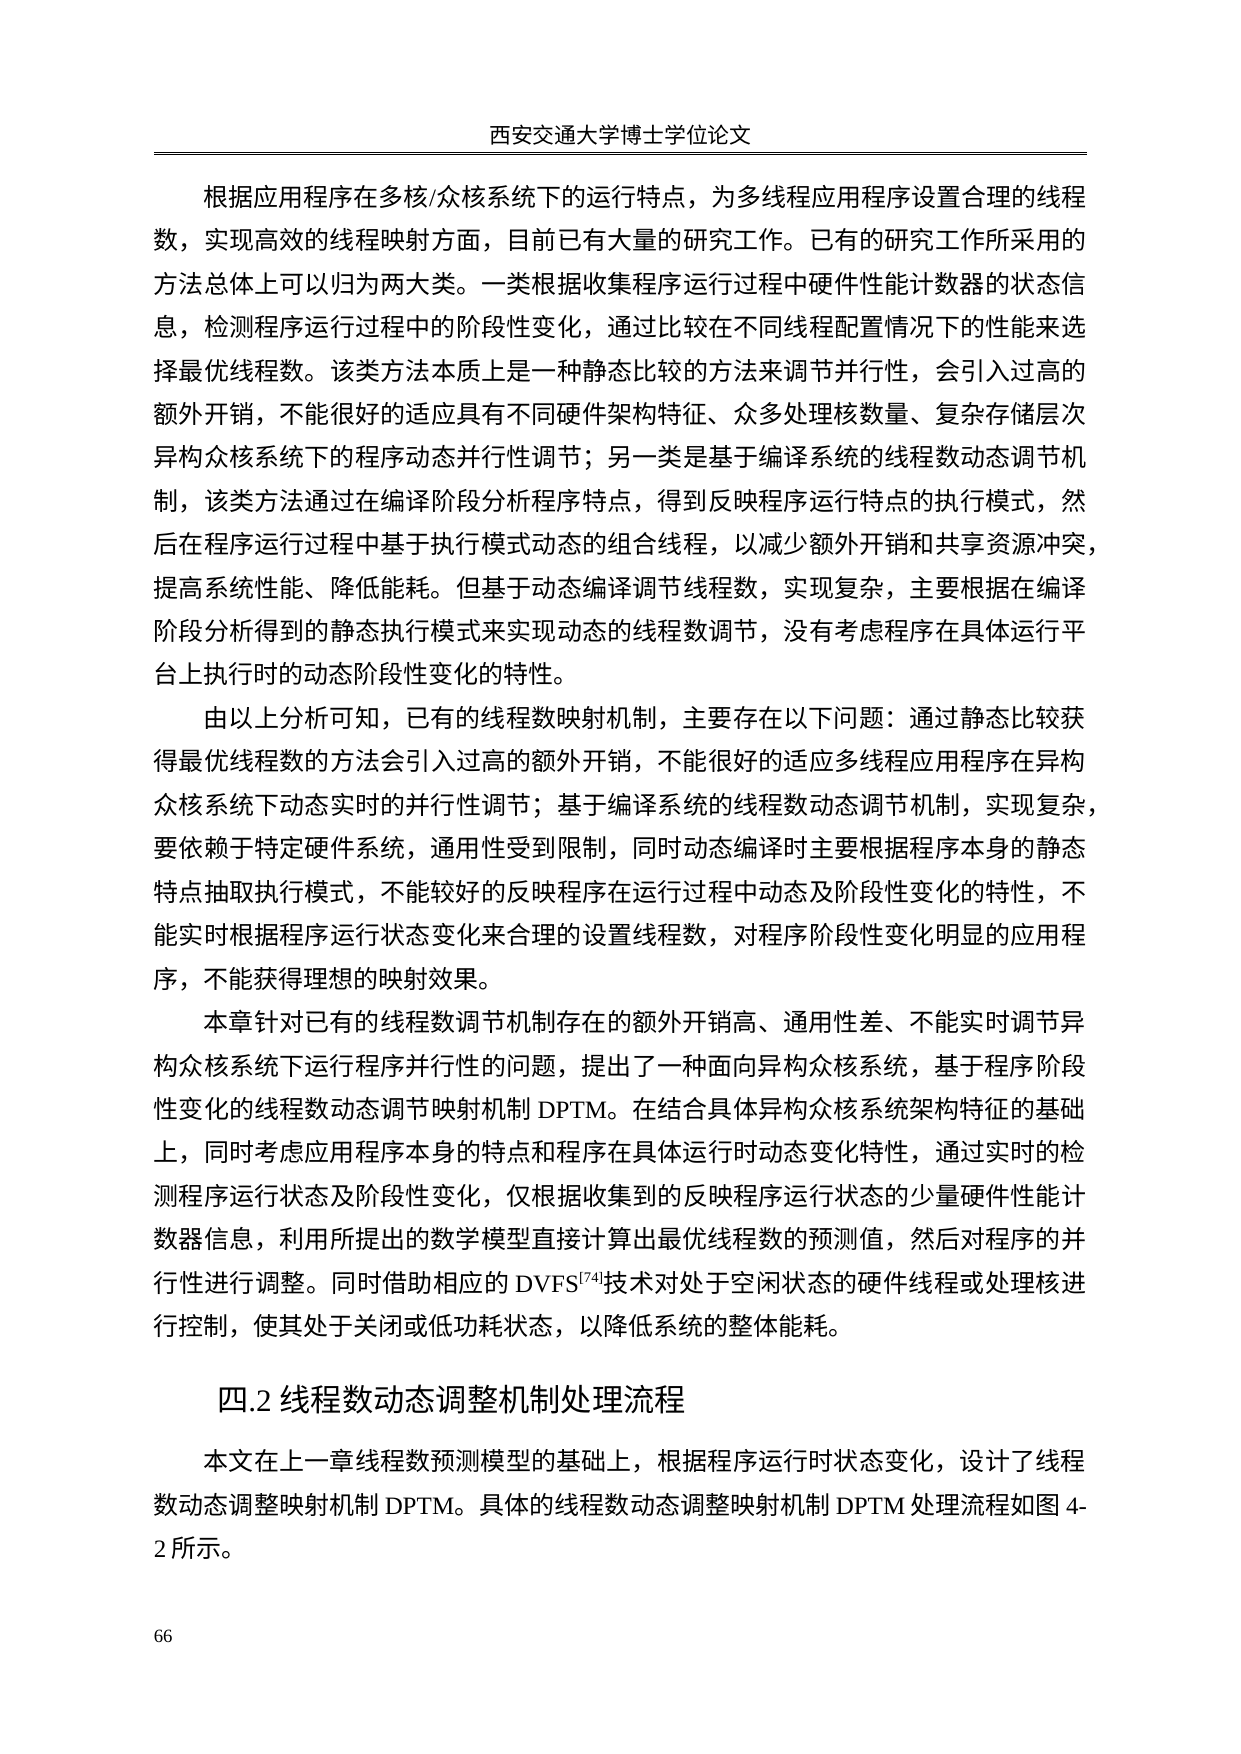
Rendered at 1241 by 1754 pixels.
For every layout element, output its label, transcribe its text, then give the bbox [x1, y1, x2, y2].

text 由以上分析可知，已有的线程数映射机制，主要存在以下问题：通过静态比较获得最优线程数的方法会引入过高的额外开销，不能很好的适应多线程应用程序在异构众核系统下动态实时的并行性调节；基于编译系统的线程数动态调节机制，实现复杂，要依赖于特定硬件系统，通用性受到限制，同时动态编译时主要根据程序本身的静态特点抽取执行模式，不能较好的反映程序在运行过程中动态及阶段性变化的特性，不能实时根据程序运行状态变化来合理的设置线程数，对程序阶段性变化明显的应用程序，不能获得理想的映射效果。 [153, 698, 1087, 995]
text 本文在上一章线程数预测模型的基础上，根据程序运行时状态变化，设计了线程数动态调整映射机制DPTM。具体的线程数动态调整映射机制DPTM处理流程如图4-2所示。 [153, 1442, 1087, 1565]
text 根据应用程序在多核/众核系统下的运行特点，为多线程应用程序设置合理的线程数，实现高效的线程映射方面，目前已有大量的研究工作。已有的研究工作所采用的方法总体上可以归为两大类。一类根据收集程序运行过程中硬件性能计数器的状态信息，检测程序运行过程中的阶段性变化，通过比较在不同线程配置情况下的性能来选择最优线程数。该类方法本质上是一种静态比较的方法来调节并行性，会引入过高的额外开销，不能很好的适应具有不同硬件架构特征、众多处理核数量、复杂存储层次异构众核系统下的程序动态并行性调节；另一类是基于编译系统的线程数动态调节机制，该类方法通过在编译阶段分析程序特点，得到反映程序运行特点的执行模式，然后在程序运行过程中基于执行模式动态的组合线程，以减少额外开销和共享资源冲突，提高系统性能、降低能耗。但基于动态编译调节线程数，实现复杂，主要根据在编译阶段分析得到的静态执行模式来实现动态的线程数调节，没有考虑程序在具体运行平台上执行时的动态阶段性变化的特性。 [153, 177, 1087, 691]
text 本章针对已有的线程数调节机制存在的额外开销高、通用性差、不能实时调节异构众核系统下运行程序并行性的问题，提出了一种面向异构众核系统，基于程序阶段性变化的线程数动态调节映射机制DPTM。在结合具体异构众核系统架构特征的基础上，同时考虑应用程序本身的特点和程序在具体运行时动态变化特性，通过实时的检测程序运行状态及阶段性变化，仅根据收集到的反映程序运行状态的少量硬件性能计数器信息，利用所提出的数学模型直接计算出最优线程数的预测值，然后对程序的并行性进行调整。同时借助相应的DVFS[74]技术对处于空闲状态的硬件线程或处理核进行控制，使其处于关闭或低功耗状态，以降低系统的整体能耗。 [153, 1002, 1087, 1343]
subtitle 线程数动态调整机制处理流程 [217, 1375, 1087, 1420]
